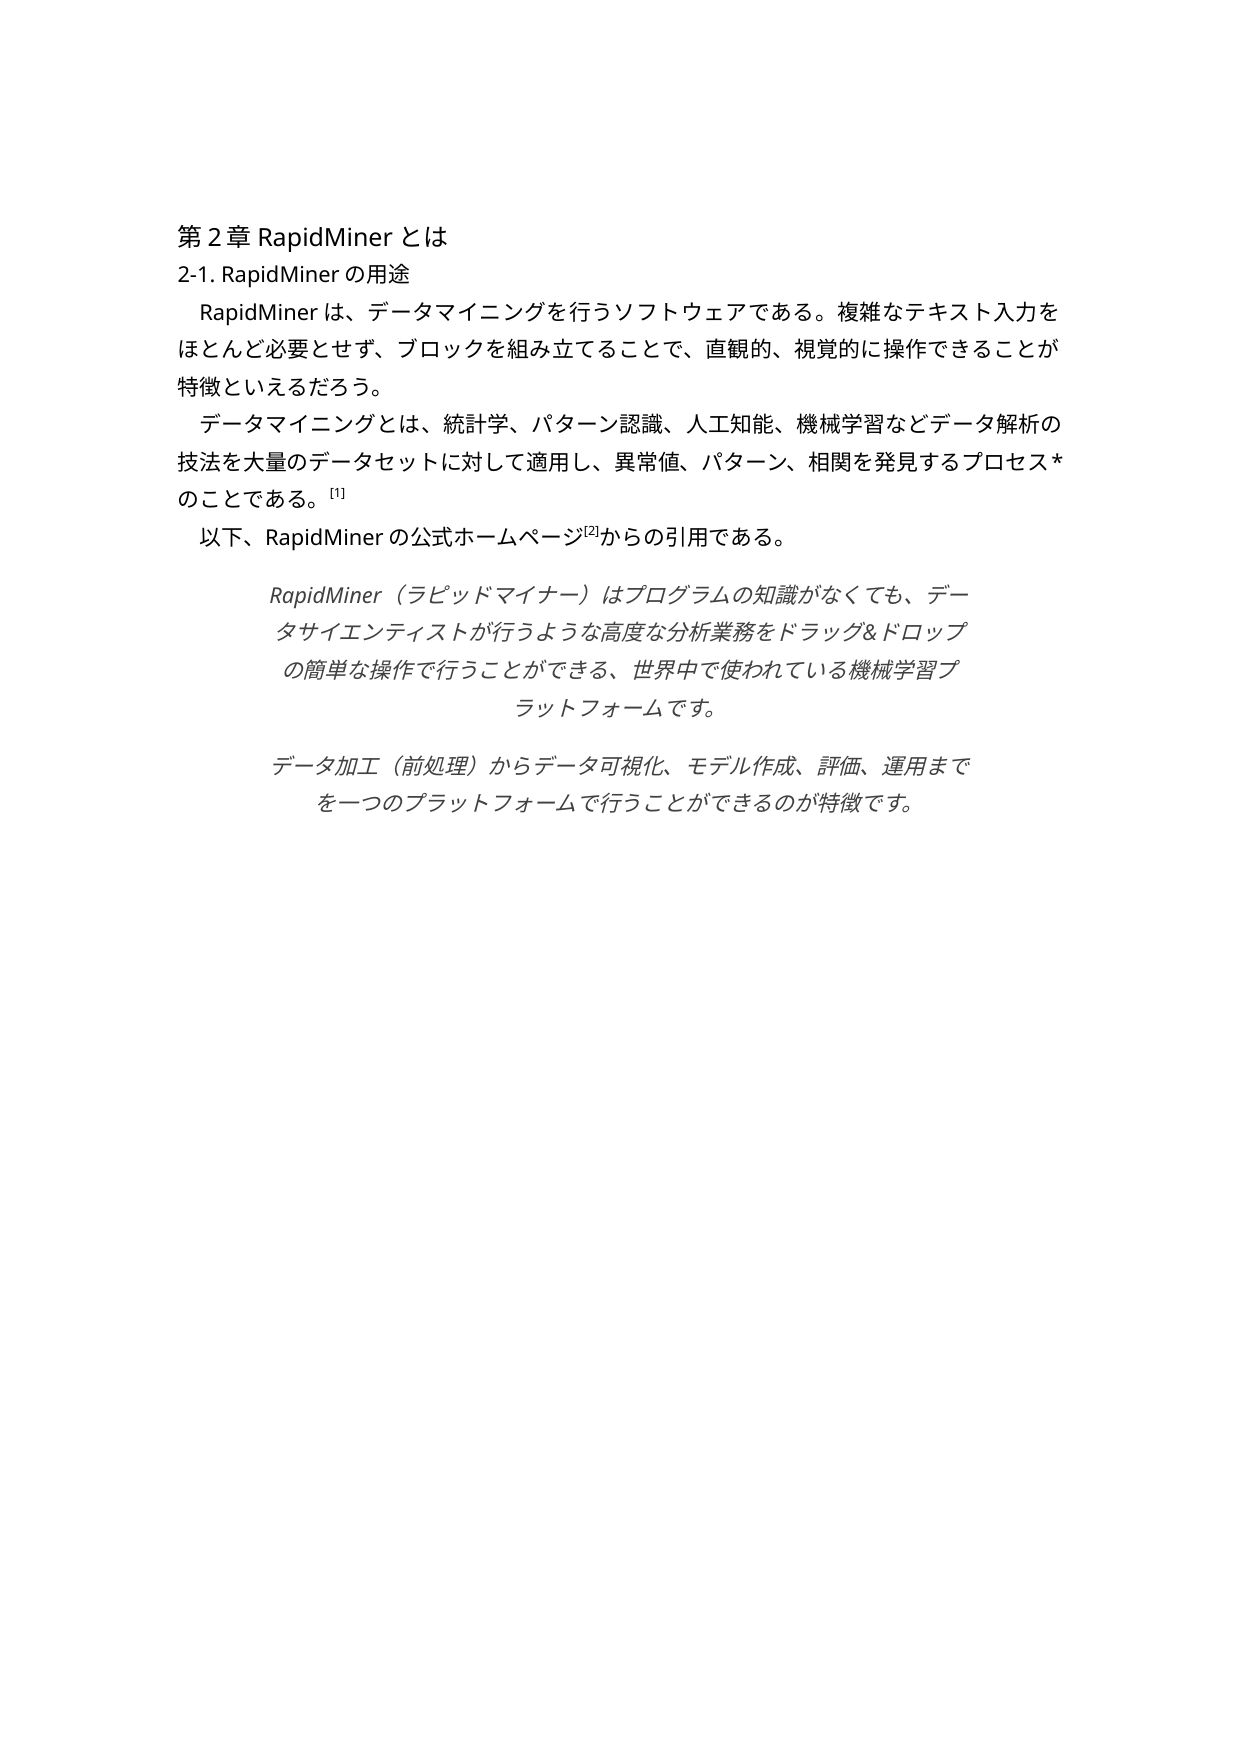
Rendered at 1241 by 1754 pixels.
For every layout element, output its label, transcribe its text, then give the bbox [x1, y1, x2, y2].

text RapidMinerは、データマイニングを行うソフトウェアである。複雑なテキスト入力をほとんど必要とせず、ブロックを組み立てることで、直観的、視覚的に操作できることが特徴といえるだろう。 [177, 292, 1063, 404]
subtitle 第2章 RapidMinerとは [177, 217, 1063, 254]
text 以下、RapidMinerの公式ホームページ[2]からの引用である。 [177, 517, 1063, 554]
text データ加工（前処理）からデータ可視化、モデル作成、評価、運用までを一つのプラットフォームで行うことができるのが特徴です。 [267, 746, 973, 821]
text RapidMiner（ラピッドマイナー）はプログラムの知識がなくても、データサイエンティストが行うような高度な分析業務をドラッグ&ドロップの簡単な操作で行うことができる、世界中で使われている機械学習プラットフォームです。 [267, 575, 973, 725]
subtitle 2-1. RapidMinerの用途 [177, 254, 1063, 292]
text データマイニングとは、統計学、パターン認識、人工知能、機械学習などデータ解析の技法を大量のデータセットに対して適用し、異常値、パターン、相関を発見するプロセス*のことである。[1] [177, 404, 1063, 517]
